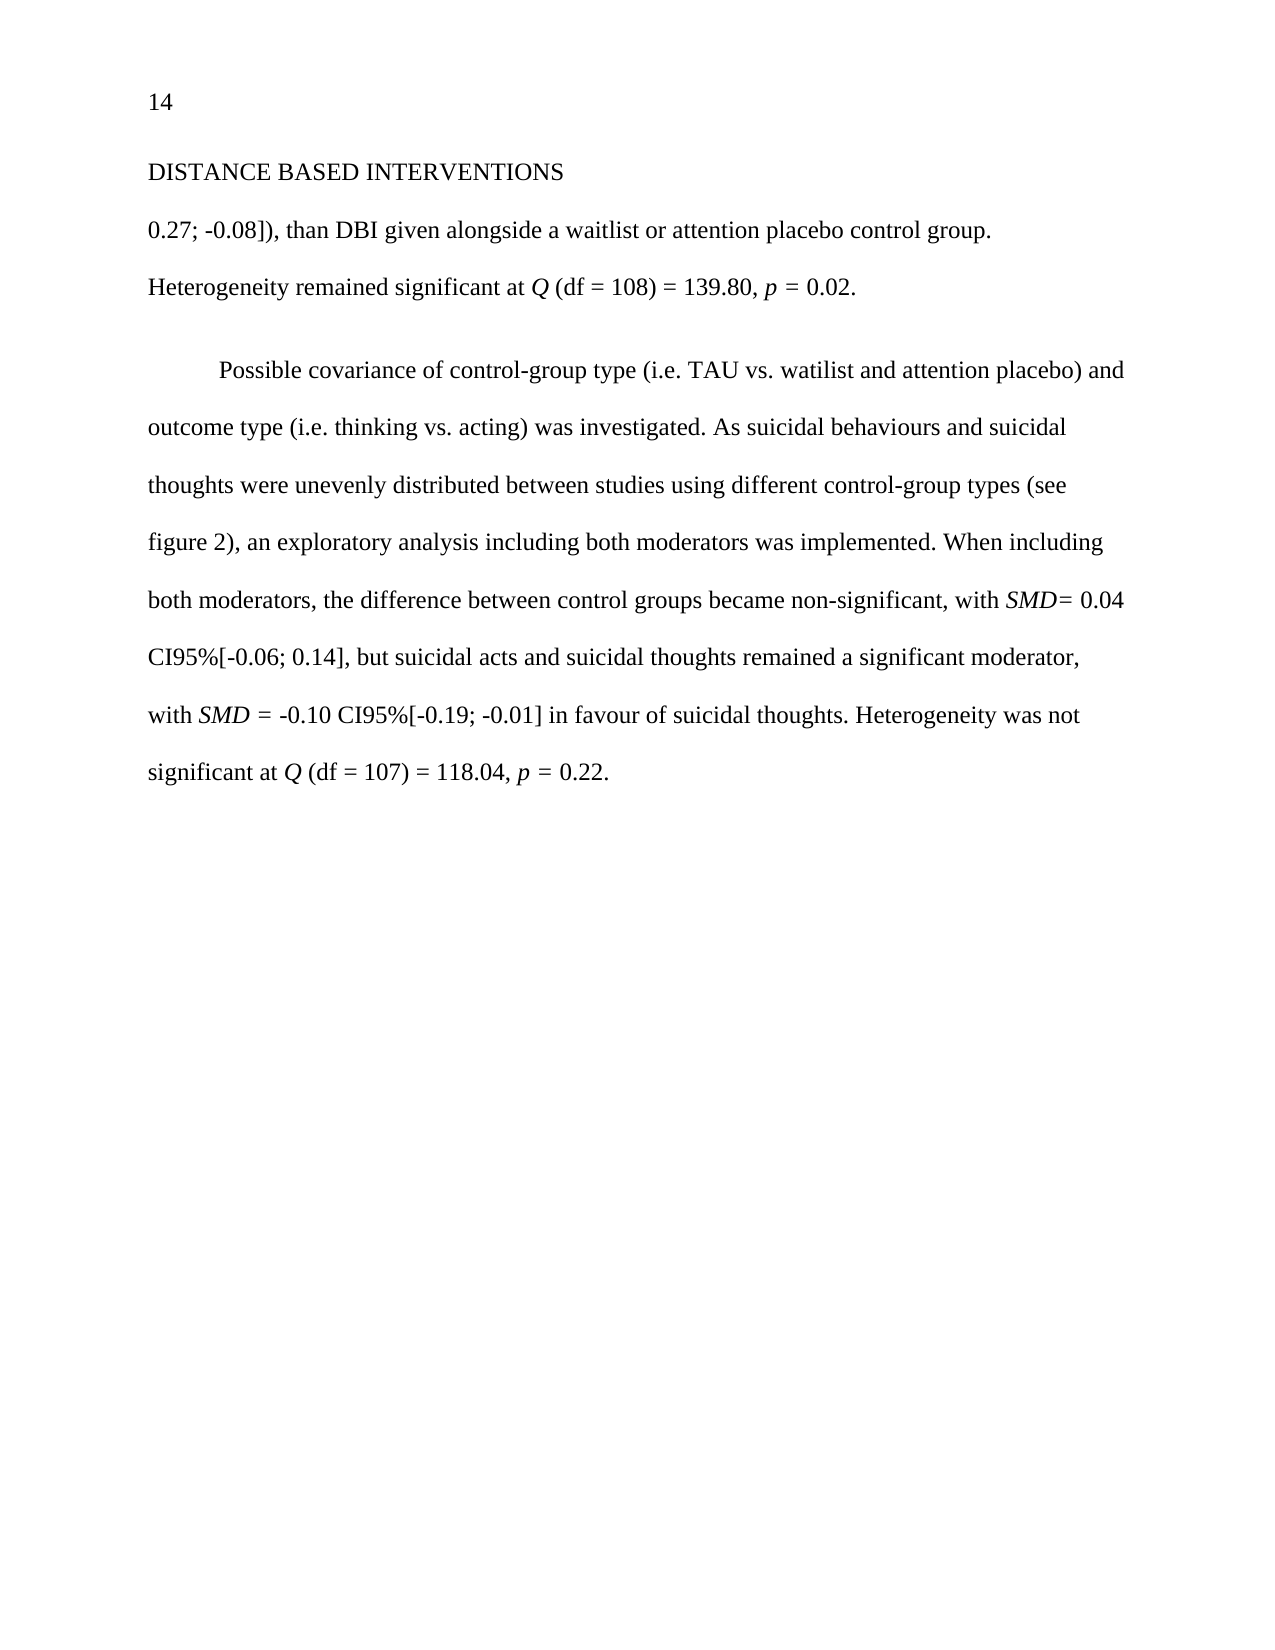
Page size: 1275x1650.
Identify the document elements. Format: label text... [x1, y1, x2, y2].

text Possible covariance of control-group type (i.e. TAU vs. watilist and attention placebo) and outcome type (i.e. thinking vs. acting) was investigated. As suicidal behaviours and suicidal thoughts were unevenly distributed between studies using different control-group types (see figure 2), an exploratory analysis including both moderators was implemented. When including both moderators, the difference between control groups became non-significant, with SMD= 0.04 CI95%[-0.06; 0.14], but suicidal acts and suicidal thoughts remained a significant moderator, with SMD = -0.10 CI95%[-0.19; -0.01] in favour of suicidal thoughts. Heterogeneity was not significant at Q (df = 107) = 118.04, p = 0.22. [148, 355, 1127, 786]
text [148, 215, 1127, 301]
